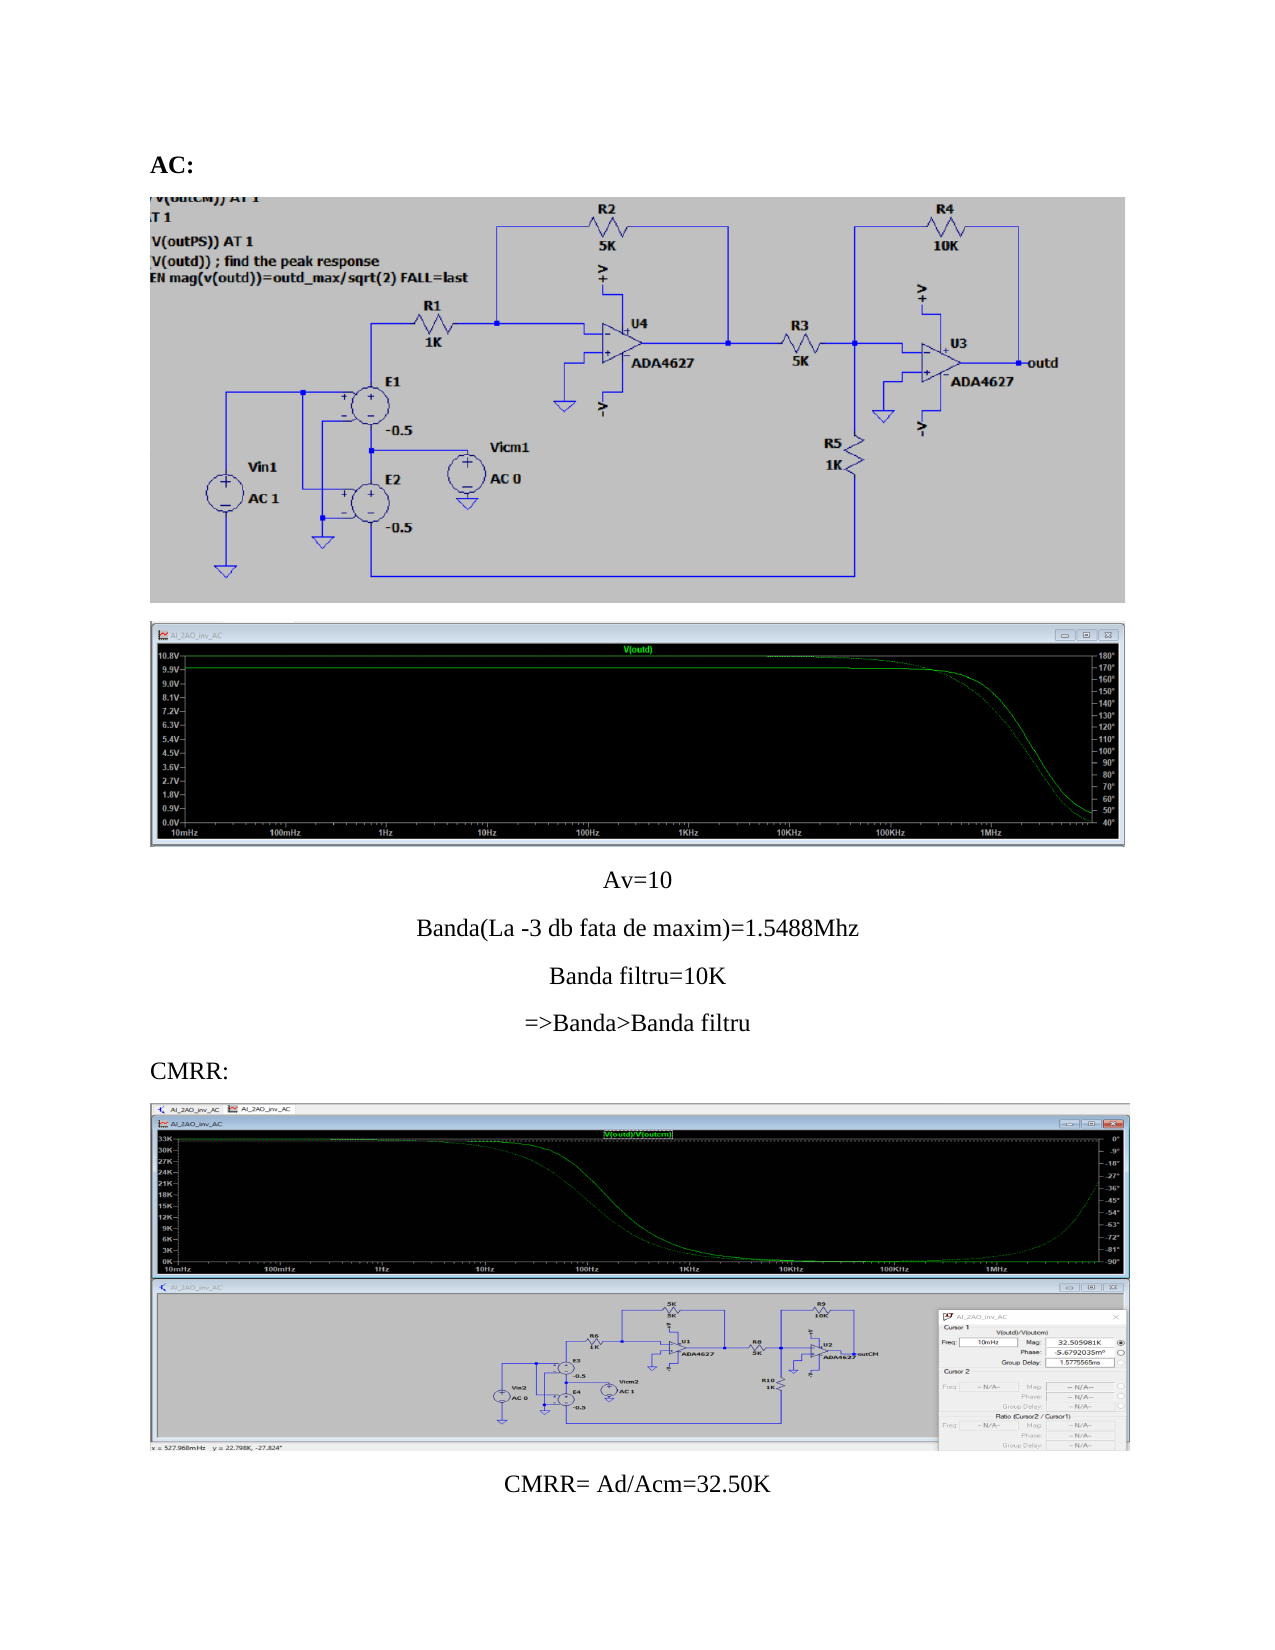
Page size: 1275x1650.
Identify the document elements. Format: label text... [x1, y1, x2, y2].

text CMRR: [150, 1056, 1125, 1085]
text CMRR= Ad/Acm=32.50K [150, 1469, 1125, 1498]
text =>Banda>Banda filtru [150, 1008, 1125, 1037]
picture [150, 197, 1125, 603]
text Banda filtru=10K [150, 961, 1125, 989]
text Banda(La -3 db fata de maxim)=1.5488Mhz [150, 913, 1125, 942]
picture [150, 621, 1125, 847]
text Av=10 [150, 865, 1125, 894]
picture [150, 1103, 1130, 1451]
text AC: [150, 150, 1125, 179]
